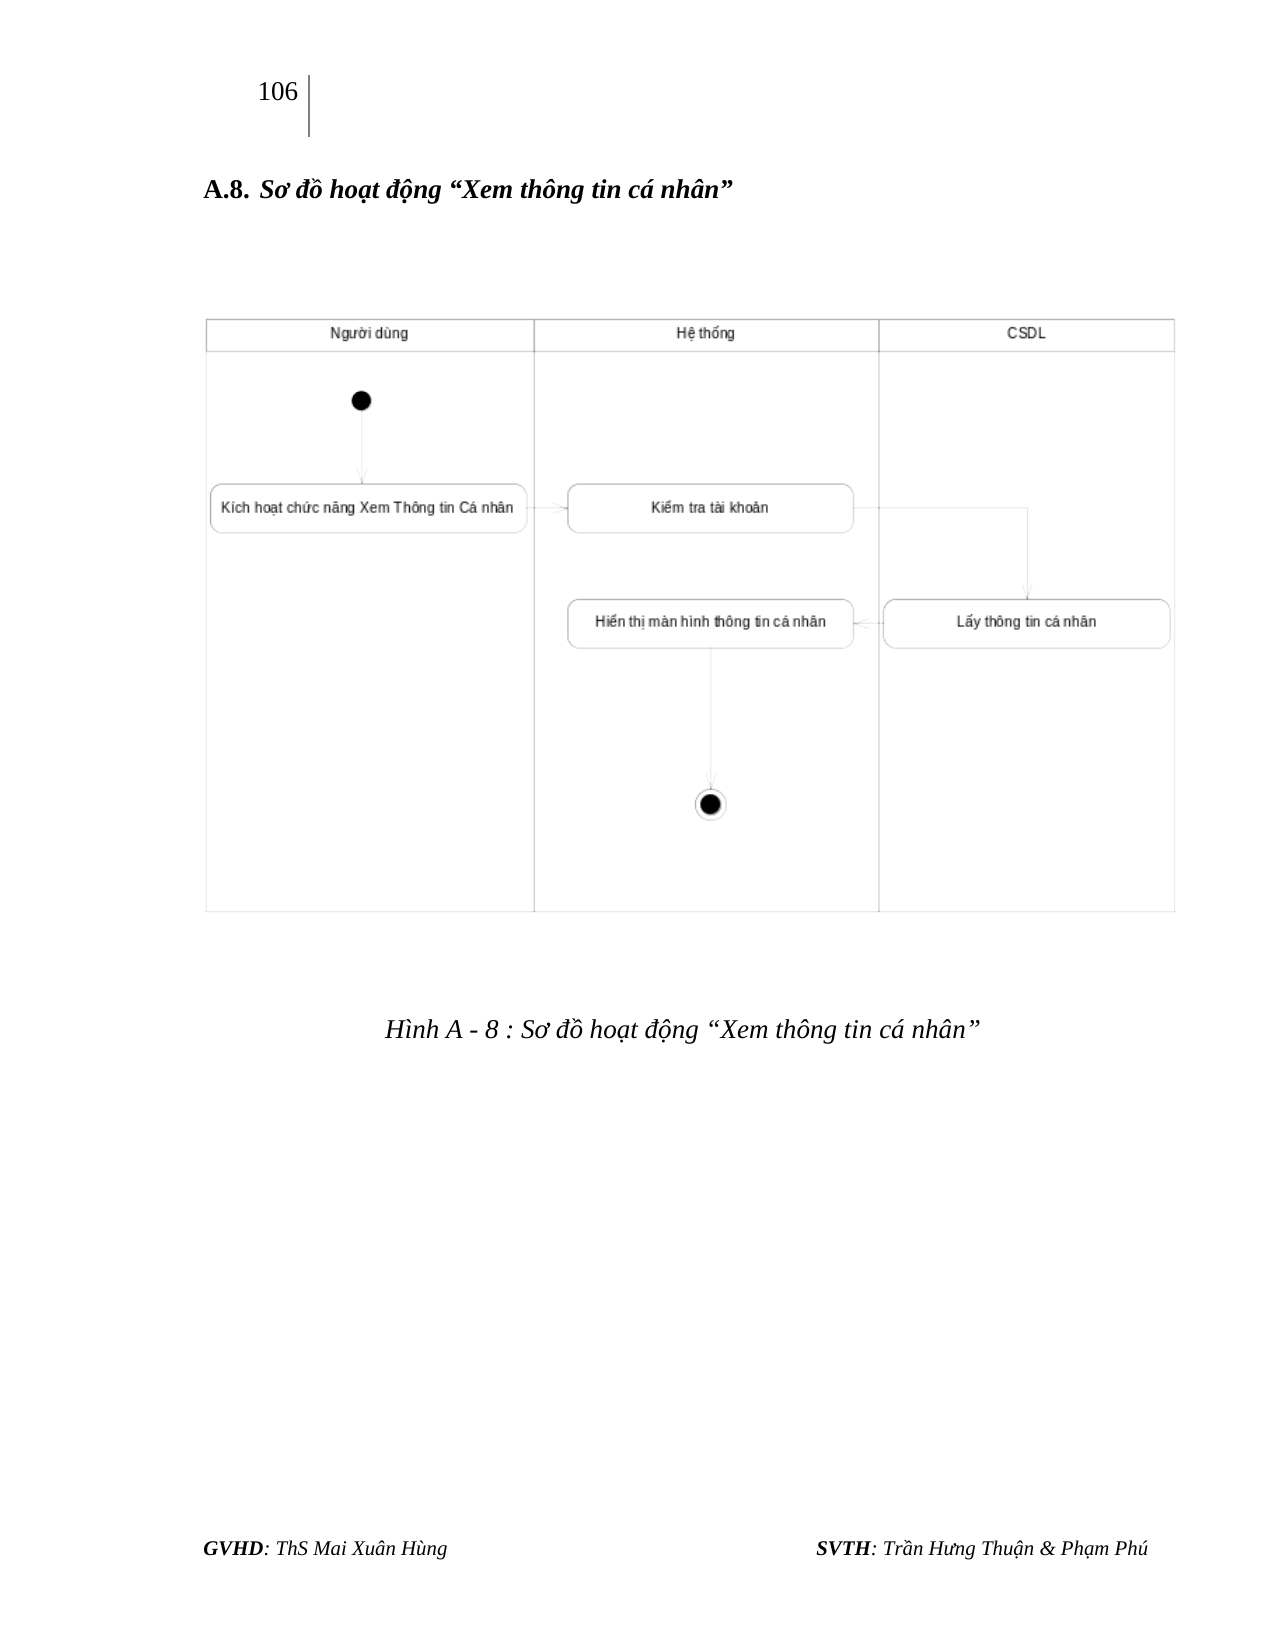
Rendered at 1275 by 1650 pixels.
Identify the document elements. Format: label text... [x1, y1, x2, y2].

list Sơ đồ hoạt động “Xem thông tin cá nhân” [203, 173, 1162, 204]
